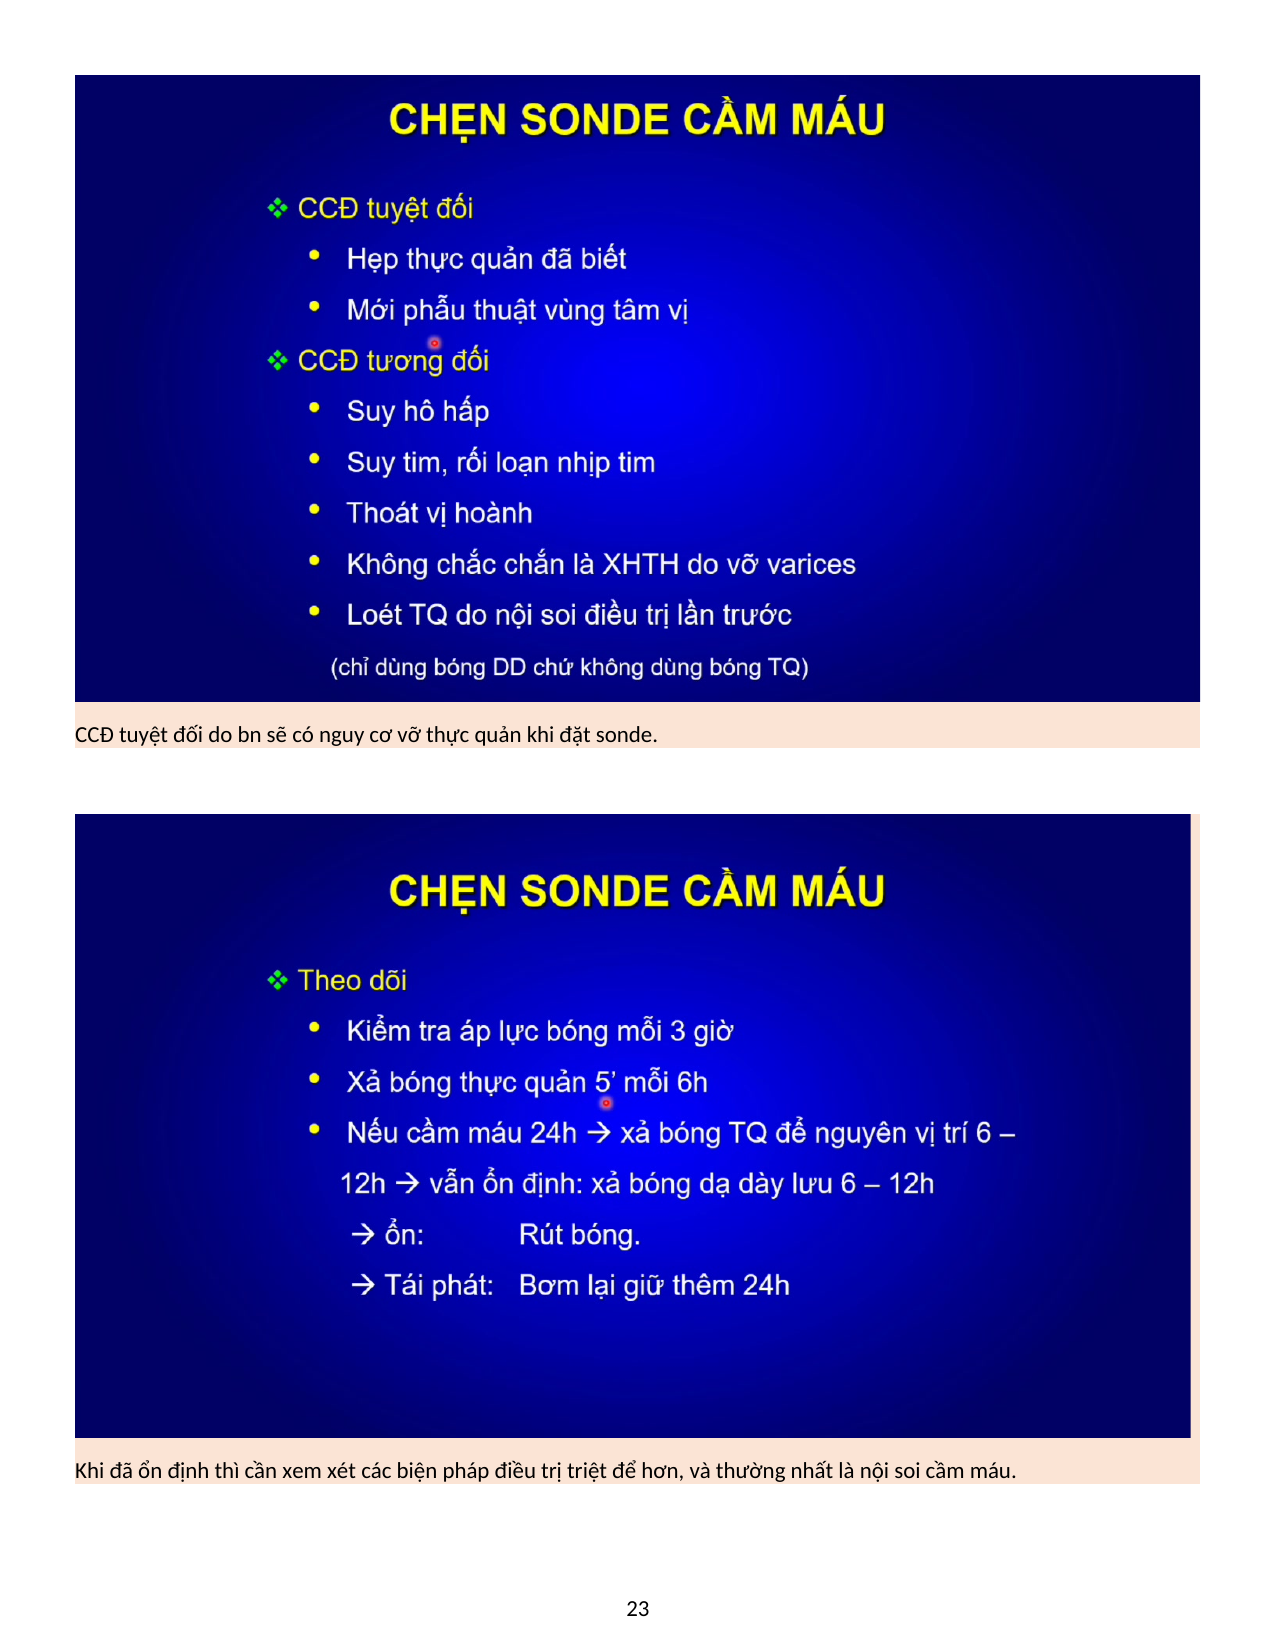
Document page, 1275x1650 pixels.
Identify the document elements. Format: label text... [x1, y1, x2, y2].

picture [75, 814, 1191, 1438]
text Khi đã ổn định thì cần xem xét các biện pháp điều trị triệt để hơn, và thường nhất là nội soi cầm máu. [75, 1456, 1200, 1484]
text CCĐ tuyệt đối do bn sẽ có nguy cơ vỡ thực quản khi đặt sonde. [75, 720, 1200, 748]
picture [75, 75, 1200, 702]
